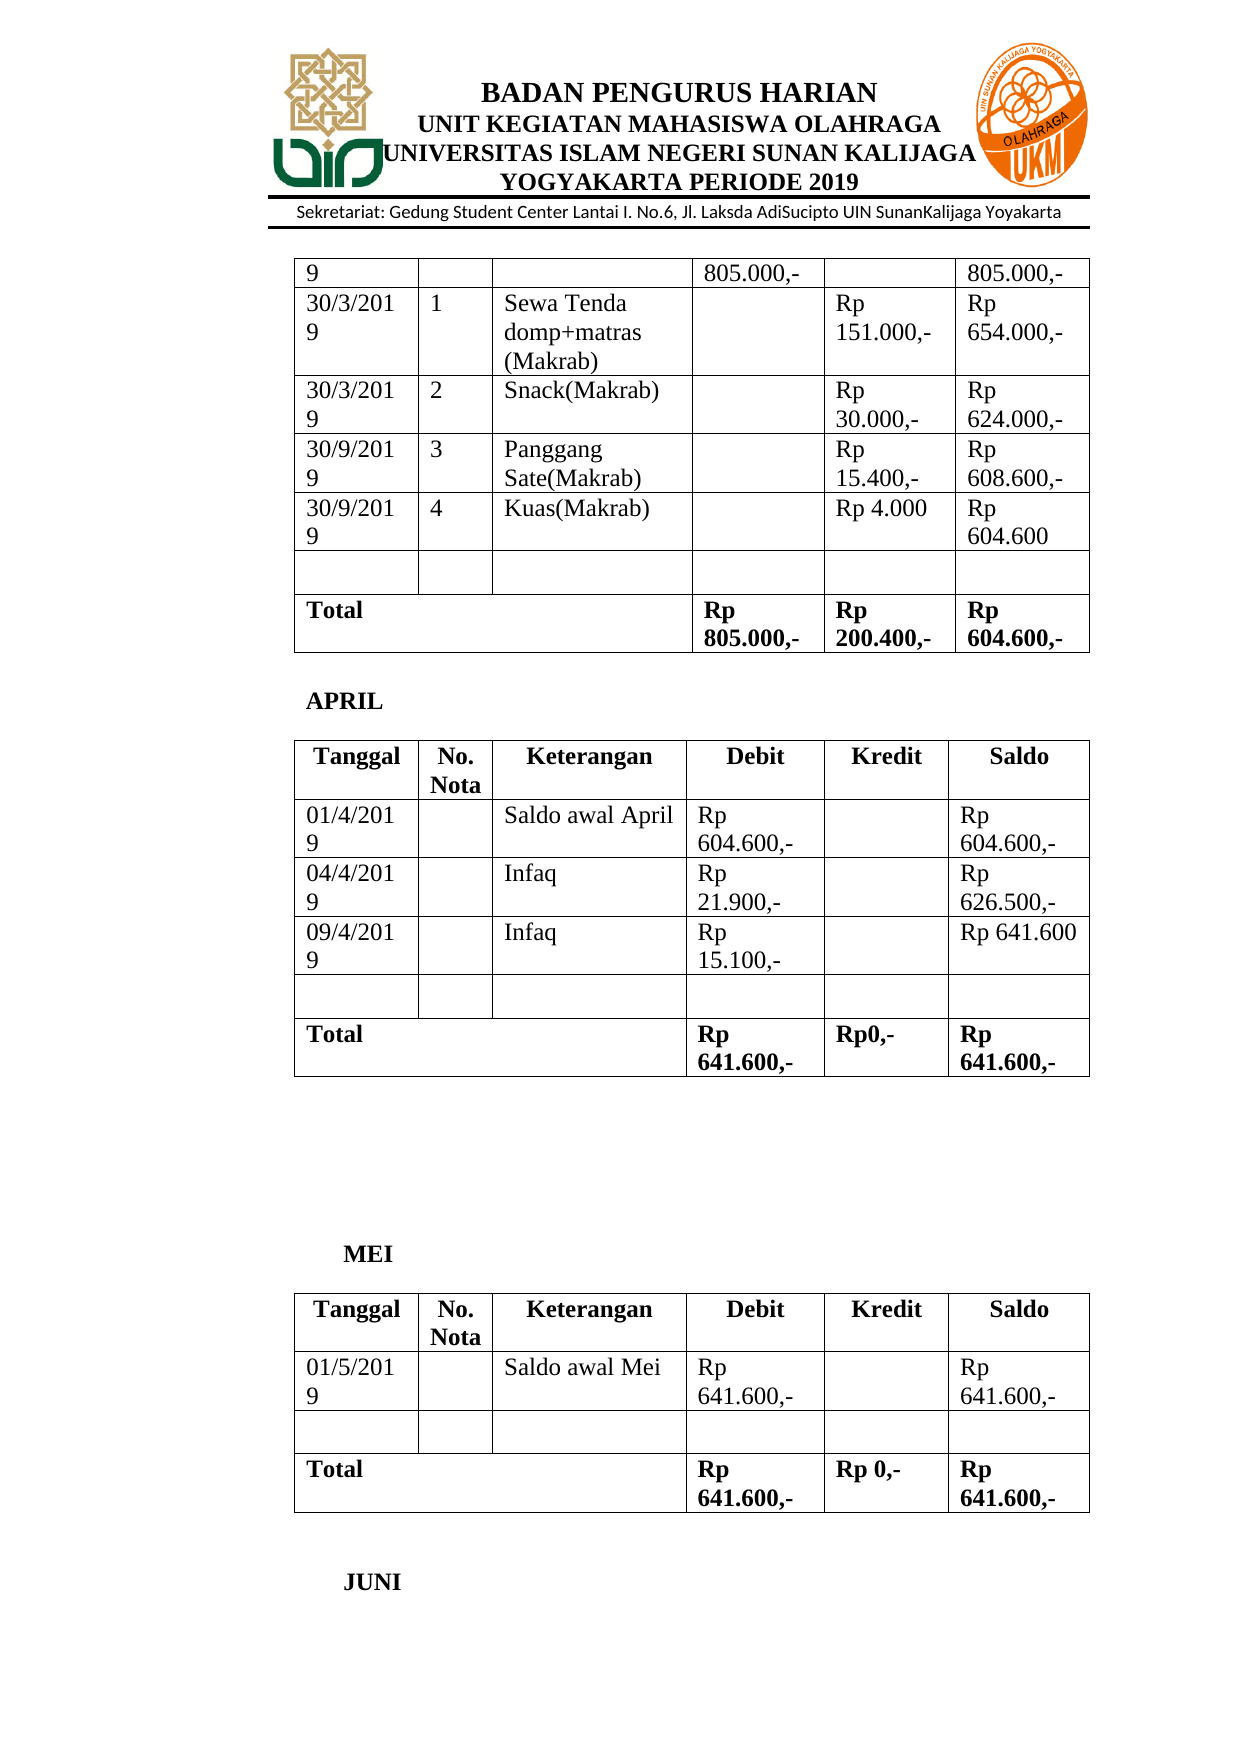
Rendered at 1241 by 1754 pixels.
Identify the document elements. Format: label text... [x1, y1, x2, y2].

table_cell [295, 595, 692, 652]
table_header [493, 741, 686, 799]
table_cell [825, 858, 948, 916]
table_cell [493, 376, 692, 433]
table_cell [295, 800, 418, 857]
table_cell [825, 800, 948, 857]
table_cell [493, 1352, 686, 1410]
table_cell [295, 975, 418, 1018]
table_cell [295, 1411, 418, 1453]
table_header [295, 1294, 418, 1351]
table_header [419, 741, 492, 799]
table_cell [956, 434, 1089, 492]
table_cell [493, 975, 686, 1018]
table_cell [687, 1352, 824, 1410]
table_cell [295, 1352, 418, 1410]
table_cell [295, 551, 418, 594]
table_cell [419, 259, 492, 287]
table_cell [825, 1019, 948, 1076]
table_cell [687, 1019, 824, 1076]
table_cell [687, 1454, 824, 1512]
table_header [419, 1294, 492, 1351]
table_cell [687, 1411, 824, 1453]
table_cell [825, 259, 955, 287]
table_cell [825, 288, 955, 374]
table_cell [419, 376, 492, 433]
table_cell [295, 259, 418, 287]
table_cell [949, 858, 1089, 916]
picture [972, 40, 1092, 189]
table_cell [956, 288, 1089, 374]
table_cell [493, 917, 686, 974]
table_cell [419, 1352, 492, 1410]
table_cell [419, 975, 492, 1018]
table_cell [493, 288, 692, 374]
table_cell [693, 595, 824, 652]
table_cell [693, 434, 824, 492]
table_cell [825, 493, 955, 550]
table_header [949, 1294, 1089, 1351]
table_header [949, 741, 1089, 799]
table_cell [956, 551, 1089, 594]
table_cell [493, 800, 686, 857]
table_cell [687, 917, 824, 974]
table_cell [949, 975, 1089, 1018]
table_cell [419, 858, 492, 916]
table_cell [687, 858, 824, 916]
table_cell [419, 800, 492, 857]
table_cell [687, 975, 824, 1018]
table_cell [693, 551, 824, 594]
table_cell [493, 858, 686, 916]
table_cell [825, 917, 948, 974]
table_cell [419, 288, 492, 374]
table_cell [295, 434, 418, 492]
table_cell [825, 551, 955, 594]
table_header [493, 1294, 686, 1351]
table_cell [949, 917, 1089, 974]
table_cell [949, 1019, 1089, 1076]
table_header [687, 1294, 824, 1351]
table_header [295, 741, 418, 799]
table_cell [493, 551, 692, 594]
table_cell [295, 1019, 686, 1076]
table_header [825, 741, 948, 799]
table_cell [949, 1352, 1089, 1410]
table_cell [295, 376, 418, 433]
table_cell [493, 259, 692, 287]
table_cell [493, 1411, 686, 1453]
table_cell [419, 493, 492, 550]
picture [272, 47, 384, 188]
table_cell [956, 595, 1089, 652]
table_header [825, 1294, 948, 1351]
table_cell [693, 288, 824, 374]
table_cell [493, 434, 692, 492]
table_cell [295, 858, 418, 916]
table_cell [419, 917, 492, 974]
list APRIL [306, 686, 1090, 715]
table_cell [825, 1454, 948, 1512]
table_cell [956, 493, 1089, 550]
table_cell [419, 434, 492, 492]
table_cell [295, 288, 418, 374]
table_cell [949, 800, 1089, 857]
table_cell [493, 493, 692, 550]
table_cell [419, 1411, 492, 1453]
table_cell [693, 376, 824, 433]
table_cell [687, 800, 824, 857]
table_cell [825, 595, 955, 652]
text MEI [343, 1239, 1090, 1268]
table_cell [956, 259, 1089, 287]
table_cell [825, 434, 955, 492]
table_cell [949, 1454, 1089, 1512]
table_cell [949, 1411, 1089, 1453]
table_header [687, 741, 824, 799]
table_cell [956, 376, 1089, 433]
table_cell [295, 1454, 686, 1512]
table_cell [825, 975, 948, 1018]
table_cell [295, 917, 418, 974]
text JUNI [343, 1567, 1090, 1595]
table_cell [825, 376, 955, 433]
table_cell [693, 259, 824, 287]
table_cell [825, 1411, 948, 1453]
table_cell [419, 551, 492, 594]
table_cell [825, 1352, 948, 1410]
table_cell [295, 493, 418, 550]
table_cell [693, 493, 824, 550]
